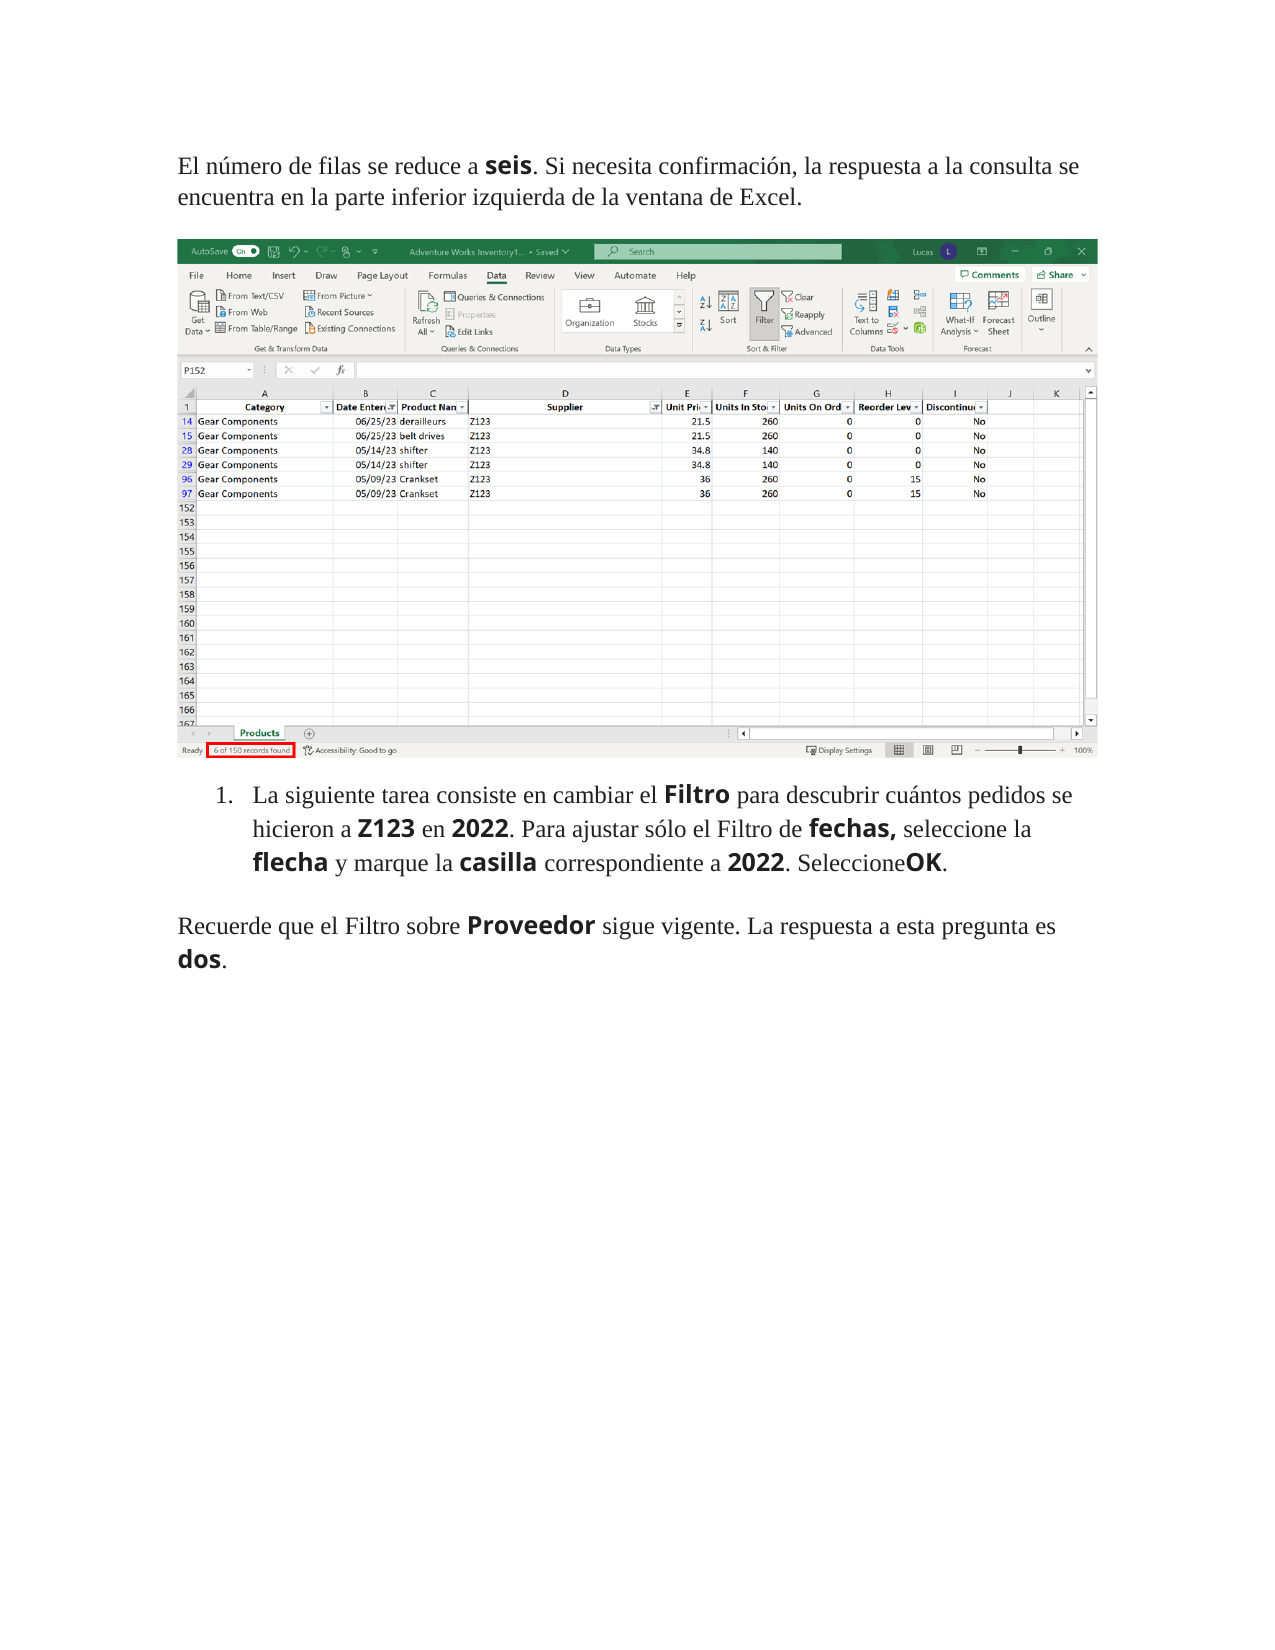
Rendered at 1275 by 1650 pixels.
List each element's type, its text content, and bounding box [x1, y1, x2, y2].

text Recuerde que el Filtro sobre Proveedor sigue vigente. La respuesta a esta pregunta es dos. [177, 908, 1098, 976]
list La siguiente tarea consiste en cambiar el Filtro para descubrir cuántos pedidos se hicieron a Z123 en 2022. Para ajustar sólo el Filtro de fechas, seleccione la flecha y marque la casilla correspondiente a 2022. SeleccioneOK. [215, 776, 1098, 878]
picture [177, 239, 1098, 758]
text El número de filas se reduce a seis. Si necesita confirmación, la respuesta a la consulta se encuentra en la parte inferior izquierda de la ventana de Excel. [177, 148, 1098, 210]
